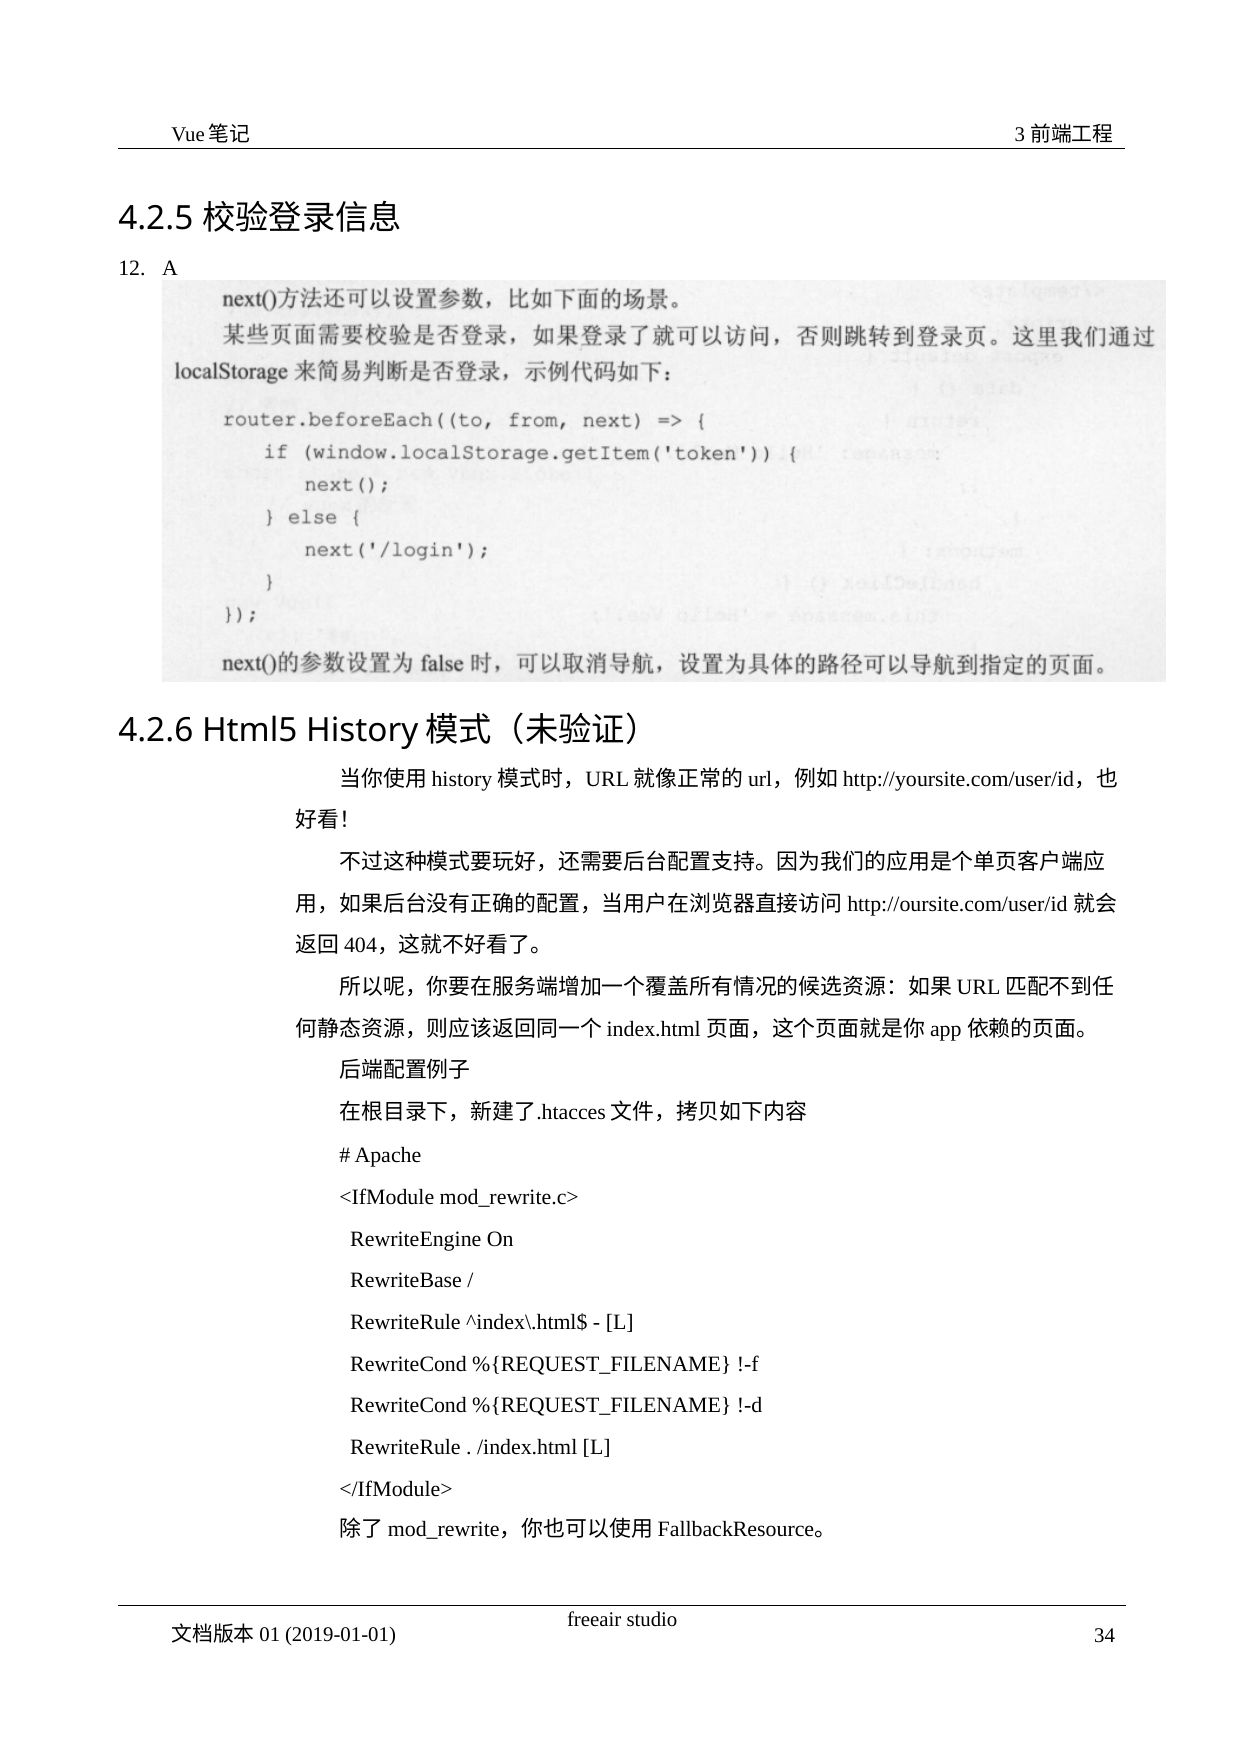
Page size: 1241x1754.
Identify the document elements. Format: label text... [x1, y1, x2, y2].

text RewriteEngine On [295, 1209, 1122, 1251]
text RewriteRule . /index.html [L] [295, 1417, 1122, 1459]
text # Apache [295, 1126, 1122, 1167]
subtitle Html5 History模式（未验证） [118, 702, 1122, 751]
text </IfModule> [295, 1459, 1122, 1501]
text 除了 mod_rewrite，你也可以使用 FallbackResource。 [295, 1501, 1122, 1542]
text 不过这种模式要玩好，还需要后台配置支持。因为我们的应用是个单页客户端应用，如果后台没有正确的配置，当用户在浏览器直接访问 http://oursite.com/user/id 就会返回 404，这就不好看了。 [295, 834, 1122, 959]
subtitle 校验登录信息 [118, 190, 1122, 239]
text <IfModule mod_rewrite.c> [295, 1167, 1122, 1209]
text RewriteBase / [295, 1251, 1122, 1292]
picture [161, 280, 1166, 682]
text 当你使用 history 模式时，URL 就像正常的 url，例如 http://yoursite.com/user/id，也好看！ [295, 751, 1122, 834]
list A [118, 239, 1122, 281]
text 所以呢，你要在服务端增加一个覆盖所有情况的候选资源：如果 URL 匹配不到任何静态资源，则应该返回同一个 index.html 页面，这个页面就是你 app 依赖的页面。 [295, 959, 1122, 1042]
text RewriteRule ^index\.html$ - [L] [295, 1292, 1122, 1334]
text 在根目录下，新建了.htacces文件，拷贝如下内容 [295, 1084, 1122, 1126]
text RewriteCond %{REQUEST_FILENAME} !-f [295, 1334, 1122, 1376]
text RewriteCond %{REQUEST_FILENAME} !-d [295, 1376, 1122, 1417]
text 后端配置例子 [295, 1042, 1122, 1084]
